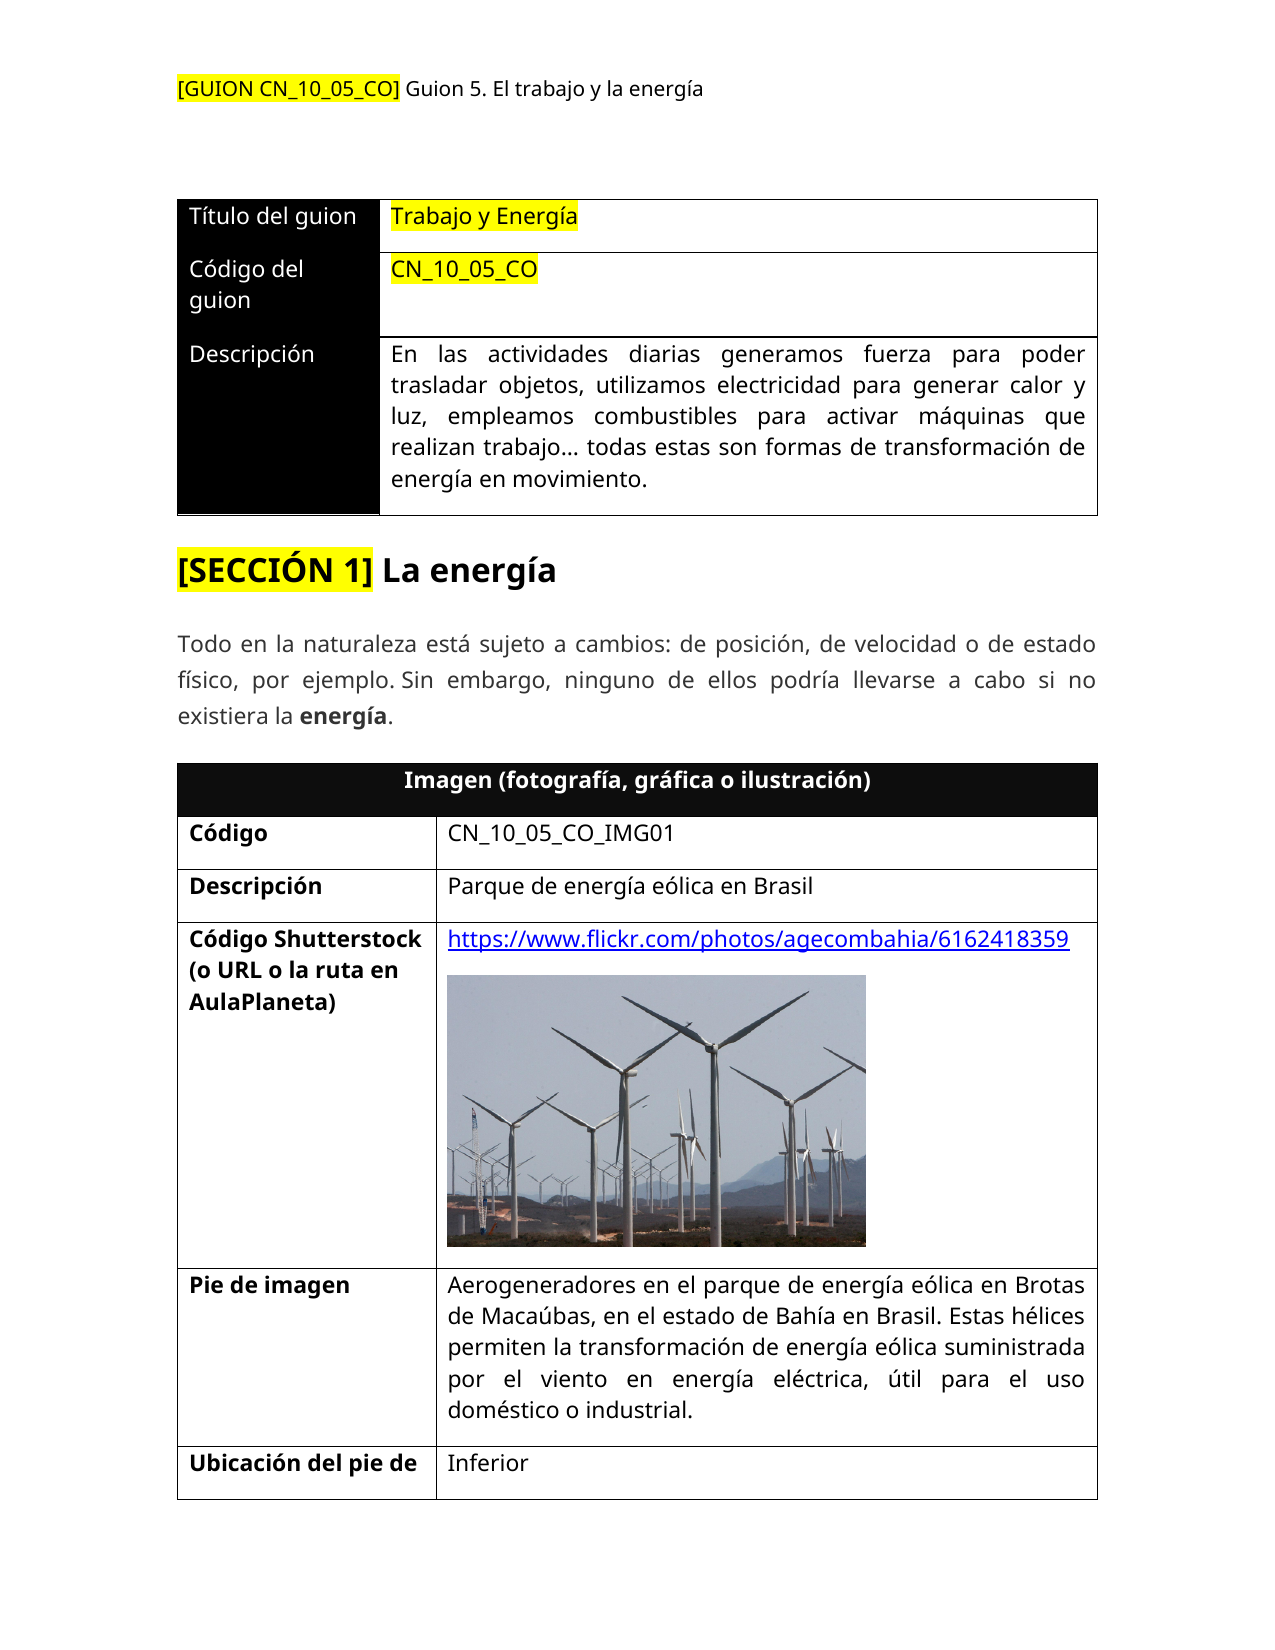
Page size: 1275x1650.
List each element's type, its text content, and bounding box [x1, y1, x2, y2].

table_cell En las actividades diarias generamos fuerza para poder trasladar objetos, utilizamos electricidad para generar calor y luz, empleamos combustibles para activar máquinas que realizan trabajo… todas estas son formas de transformación de energía en movimiento. [380, 338, 1097, 514]
table_cell Descripción [178, 870, 436, 922]
table_cell Código Shutterstock (o URL o la ruta en AulaPlaneta) [178, 923, 436, 1268]
picture [447, 975, 866, 1247]
table_cell Inferior [437, 1447, 1097, 1499]
table_cell Pie de imagen [178, 1269, 436, 1446]
text [SECCIÓN 1] La energía [373, 547, 1098, 592]
table_cell Descripción [178, 338, 379, 514]
table_header Título del guion [178, 200, 379, 252]
table_cell CN_10_05_CO [380, 253, 1097, 336]
table_cell https://www.flickr.com/photos/agecombahia/6162418359 [437, 923, 1097, 1268]
table_cell Aerogeneradores en el parque de energía eólica en Brotas de Macaúbas, en el estado de Bahía en Brasil. Estas hélices permiten la transformación de energía eólica suministrada por el viento en energía eléctrica, útil para el uso doméstico o industrial. [437, 1269, 1097, 1446]
table_cell Código del guion [178, 253, 379, 336]
table_header Trabajo y Energía [380, 200, 1097, 252]
table_cell CN_10_05_CO_IMG01 [437, 817, 1097, 869]
table_cell Código [178, 817, 436, 869]
table_cell Parque de energía eólica en Brasil [437, 870, 1097, 922]
table_header Imagen (fotografía, gráfica o ilustración) [178, 764, 1097, 816]
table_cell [178, 1447, 436, 1499]
text Todo en la naturaleza está sujeto a cambios: de posición, de velocidad o de estado físico, por ejemplo. Sin embargo, ninguno de ellos podría llevarse a cabo si no existiera la energía. [177, 623, 1098, 731]
